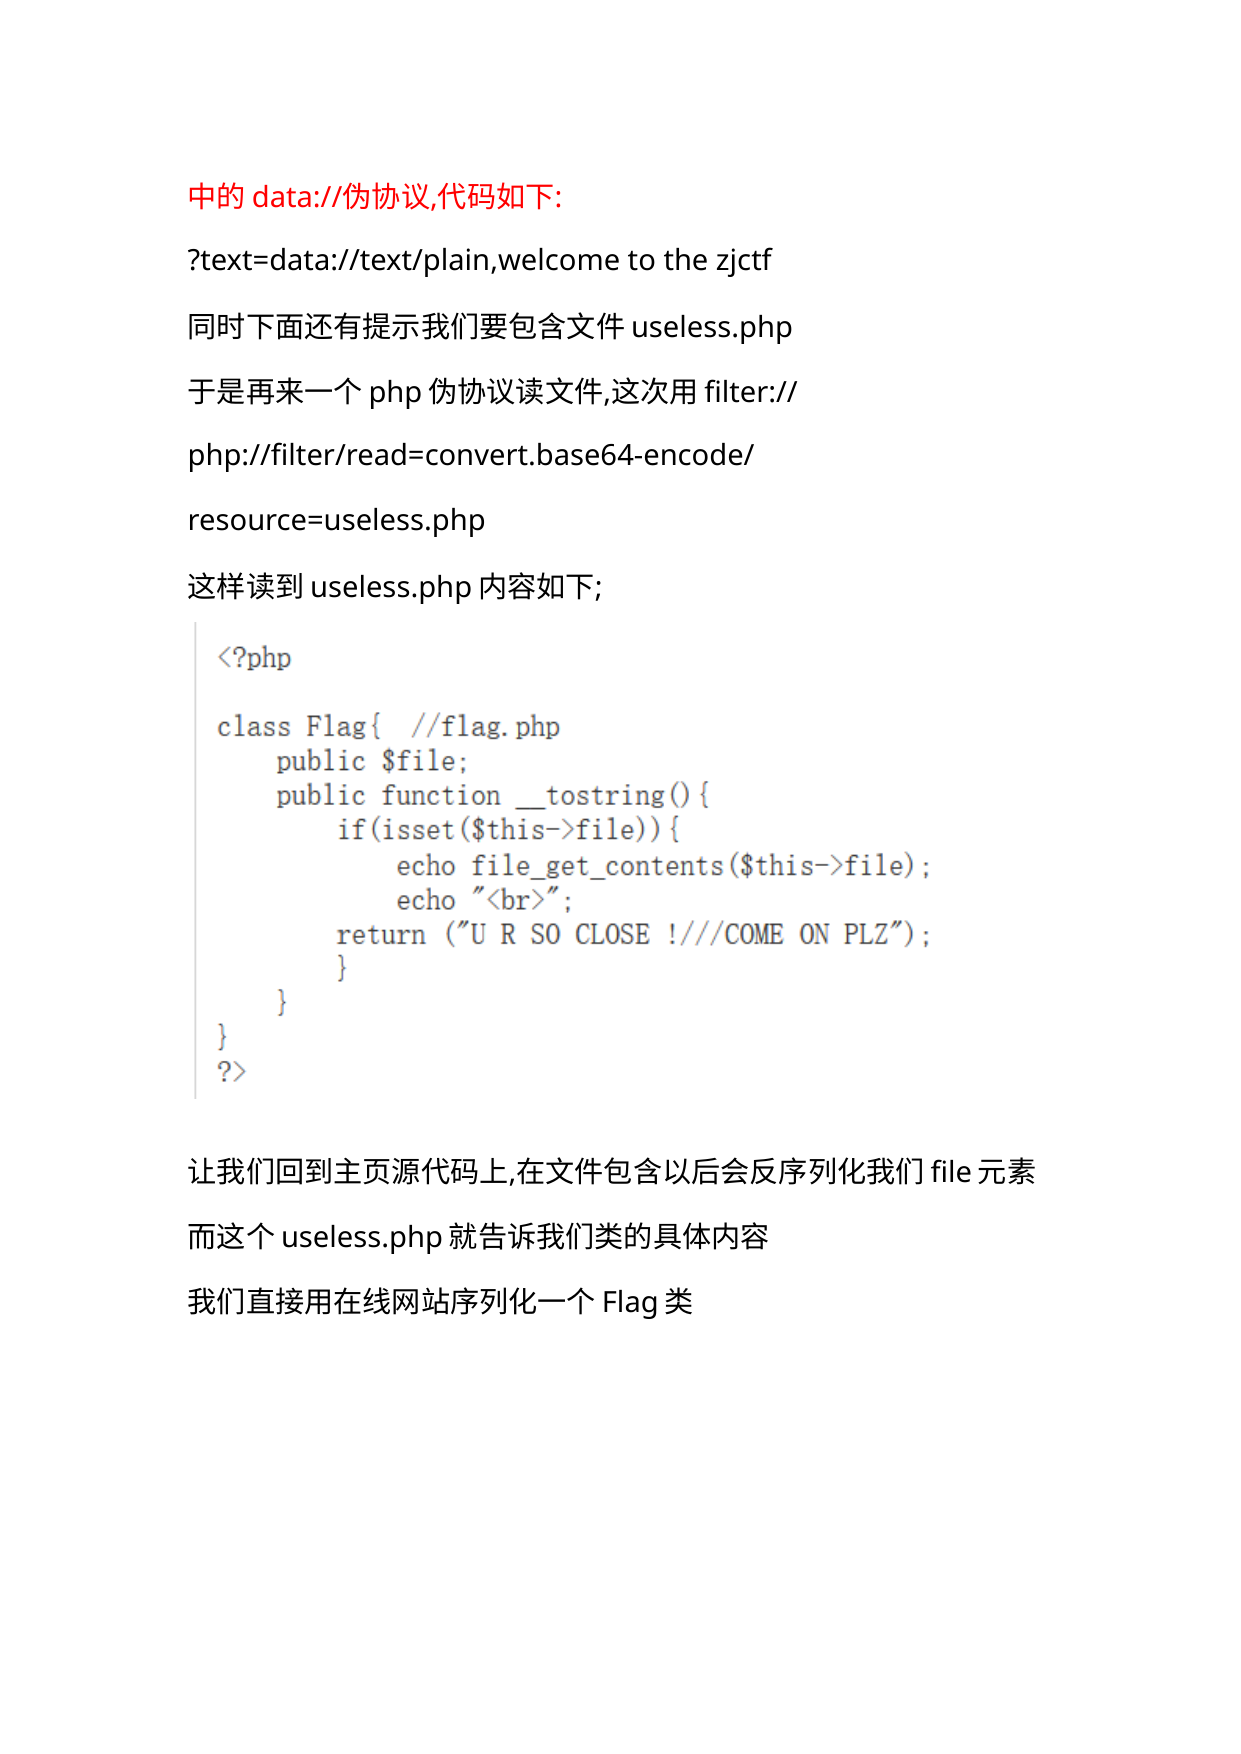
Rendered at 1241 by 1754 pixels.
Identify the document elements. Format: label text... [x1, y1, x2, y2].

picture [187, 622, 958, 1099]
text ?text=data://text/plain,welcome to the zjctf [187, 227, 1053, 292]
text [187, 162, 1053, 227]
text 同时下面还有提示我们要包含文件useless.php [187, 292, 1053, 357]
text 我们直接用在线网站序列化一个Flag类 [187, 1267, 1053, 1332]
text 这样读到useless.php内容如下; [187, 552, 1053, 617]
text 让我们回到主页源代码上,在文件包含以后会反序列化我们file元素 [187, 1137, 1053, 1202]
text php://filter/read=convert.base64-encode/resource=useless.php [187, 422, 1053, 552]
text 于是再来一个php伪协议读文件,这次用filter:// [187, 357, 1053, 422]
text 而这个useless.php就告诉我们类的具体内容 [187, 1202, 1053, 1267]
